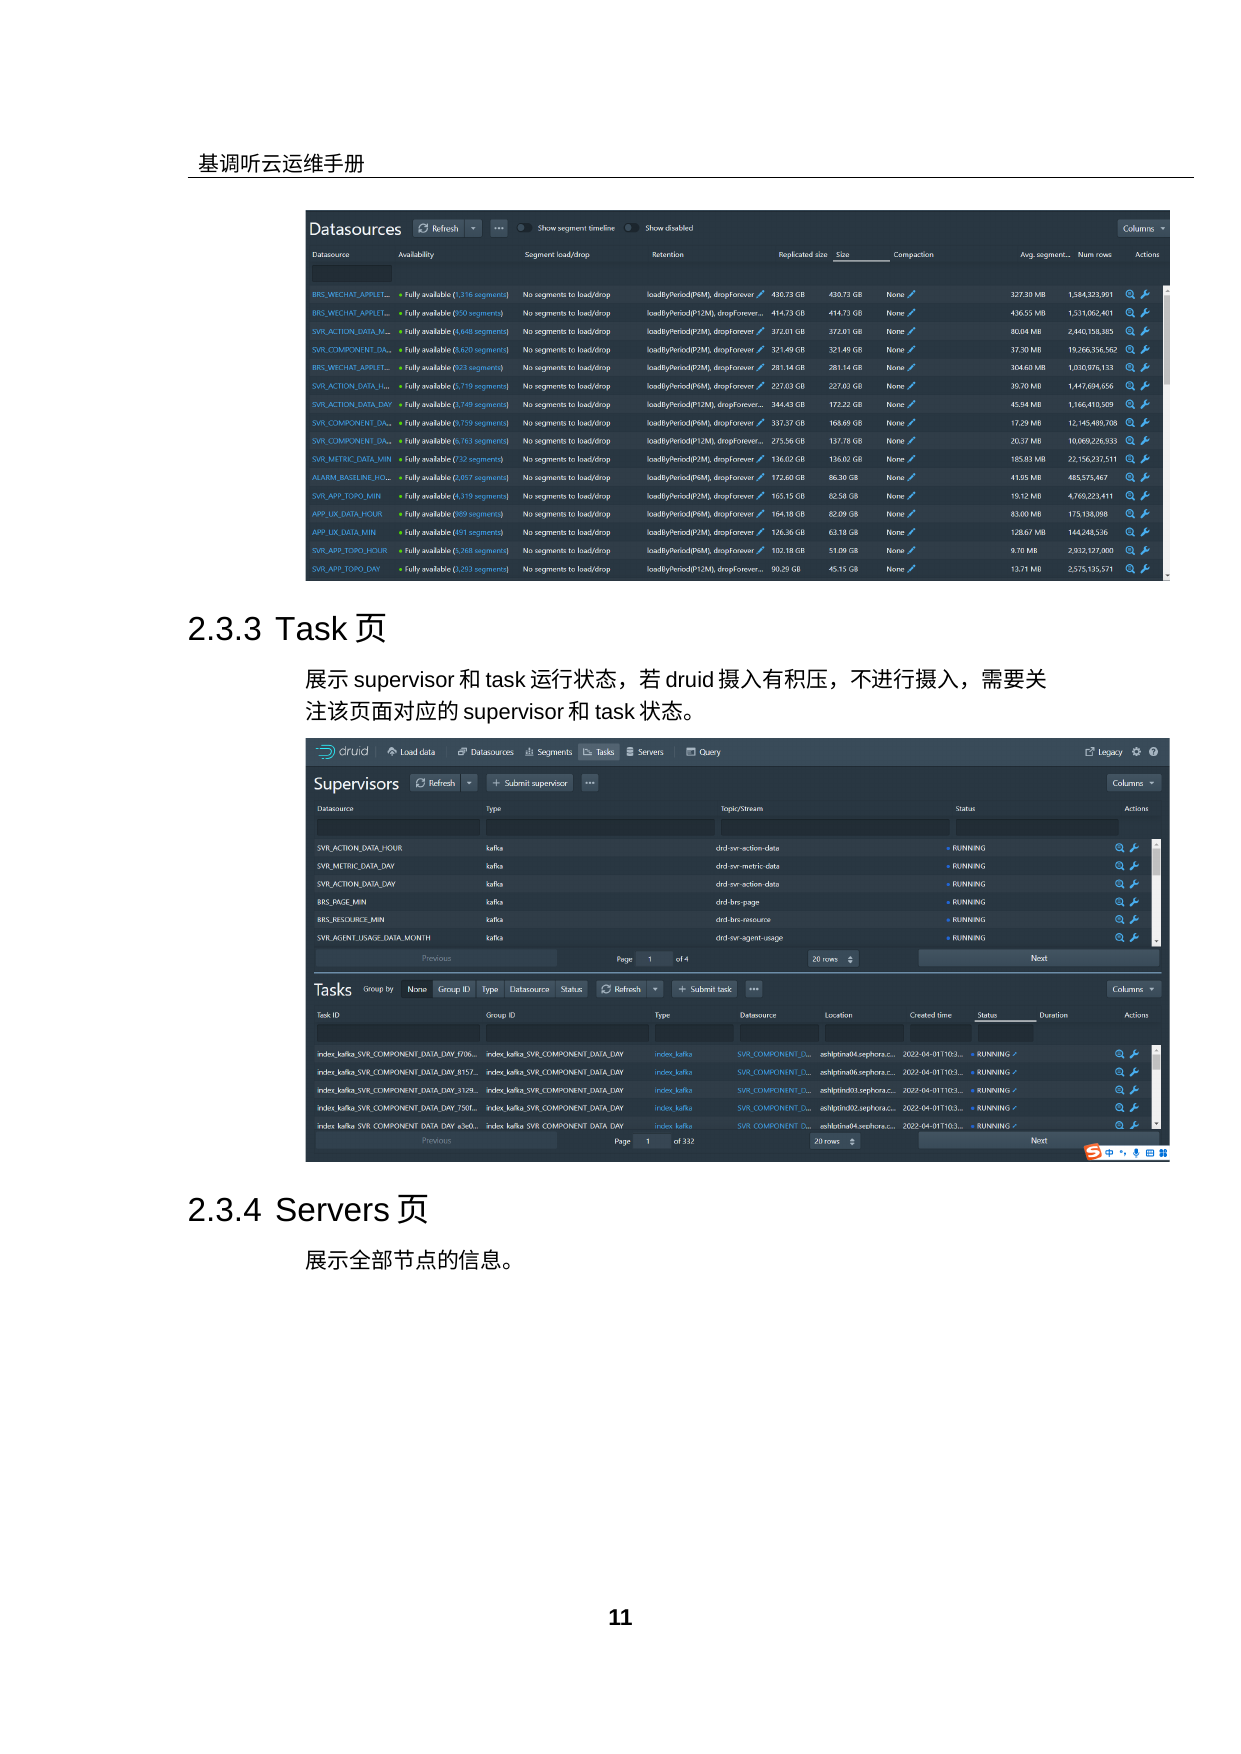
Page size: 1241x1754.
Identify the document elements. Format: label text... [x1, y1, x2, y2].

picture [305, 210, 1170, 581]
text 展示全部节点的信息。 [306, 1243, 1053, 1275]
subtitle Task页 [187, 601, 1053, 650]
picture [305, 738, 1170, 1162]
subtitle Servers页 [187, 1183, 1053, 1231]
text 展示supervisor和task运行状态，若druid摄入有积压，不进行摄入，需要关注该页面对应的supervisor和task状态。 [306, 662, 1053, 726]
